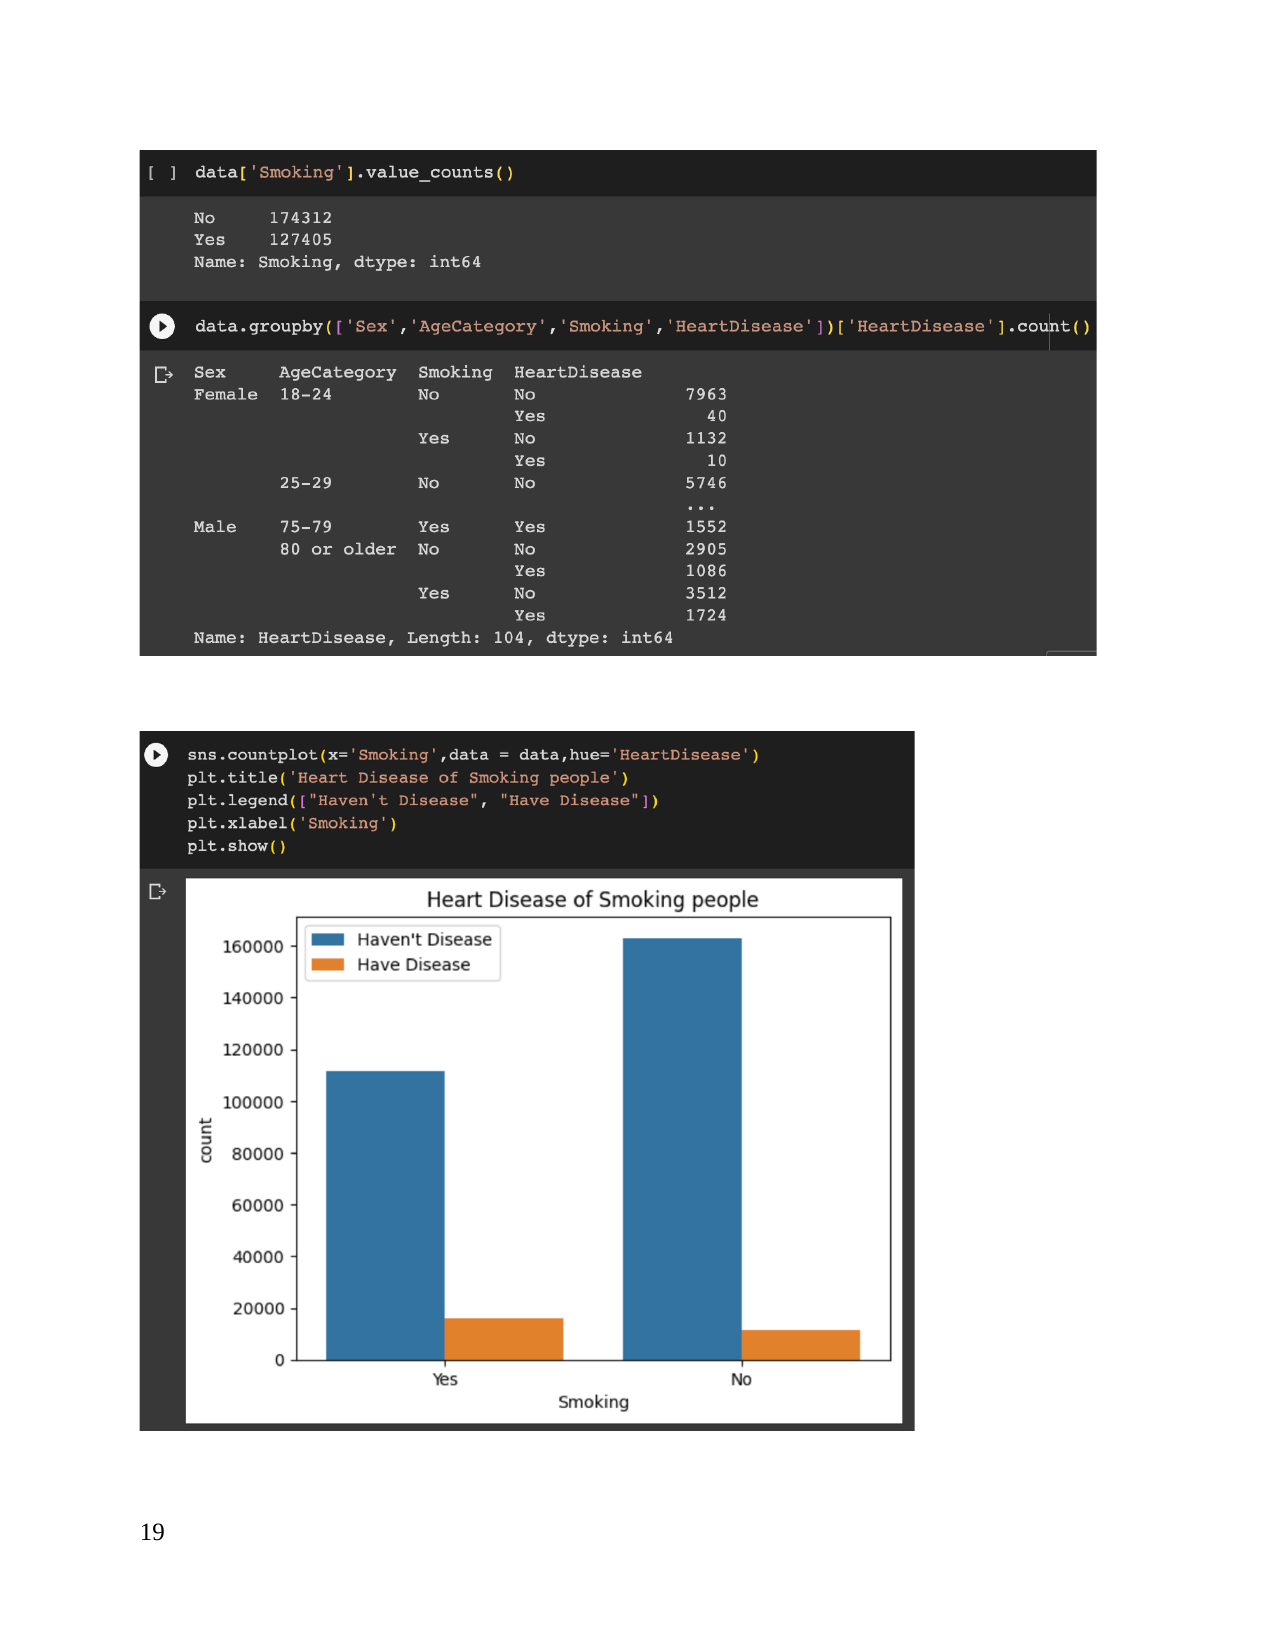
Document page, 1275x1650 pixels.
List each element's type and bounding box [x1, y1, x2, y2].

picture [139, 150, 1097, 656]
picture [139, 731, 915, 1431]
